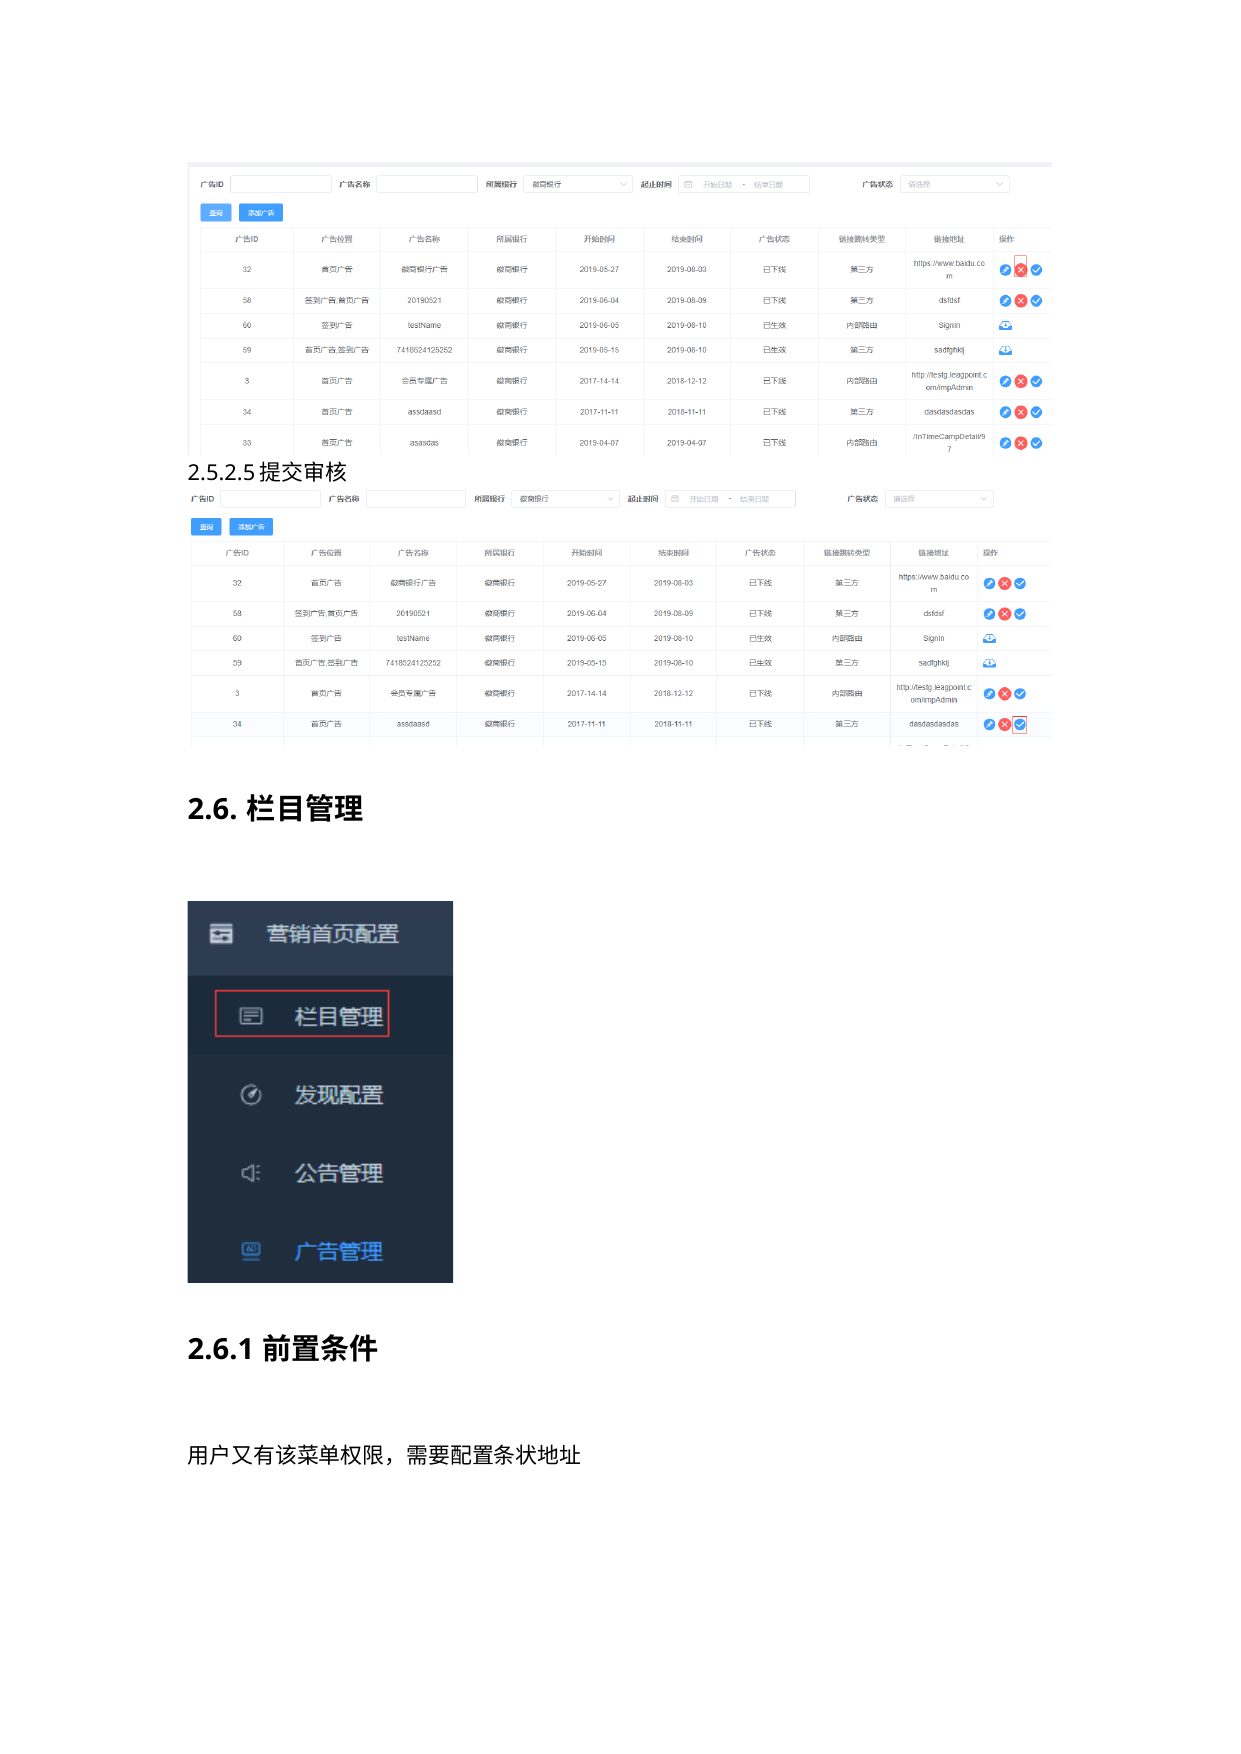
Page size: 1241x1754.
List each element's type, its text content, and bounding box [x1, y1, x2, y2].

text 2.5.2.5提交审核 [187, 454, 1053, 487]
subtitle 栏目管理 [187, 774, 1053, 839]
subtitle 2.6.1 前置条件 [187, 1314, 1053, 1379]
picture [187, 901, 454, 1283]
picture [187, 162, 1052, 455]
text 用户又有该菜单权限，需要配置条状地址 [187, 1437, 1053, 1470]
picture [187, 488, 1052, 746]
